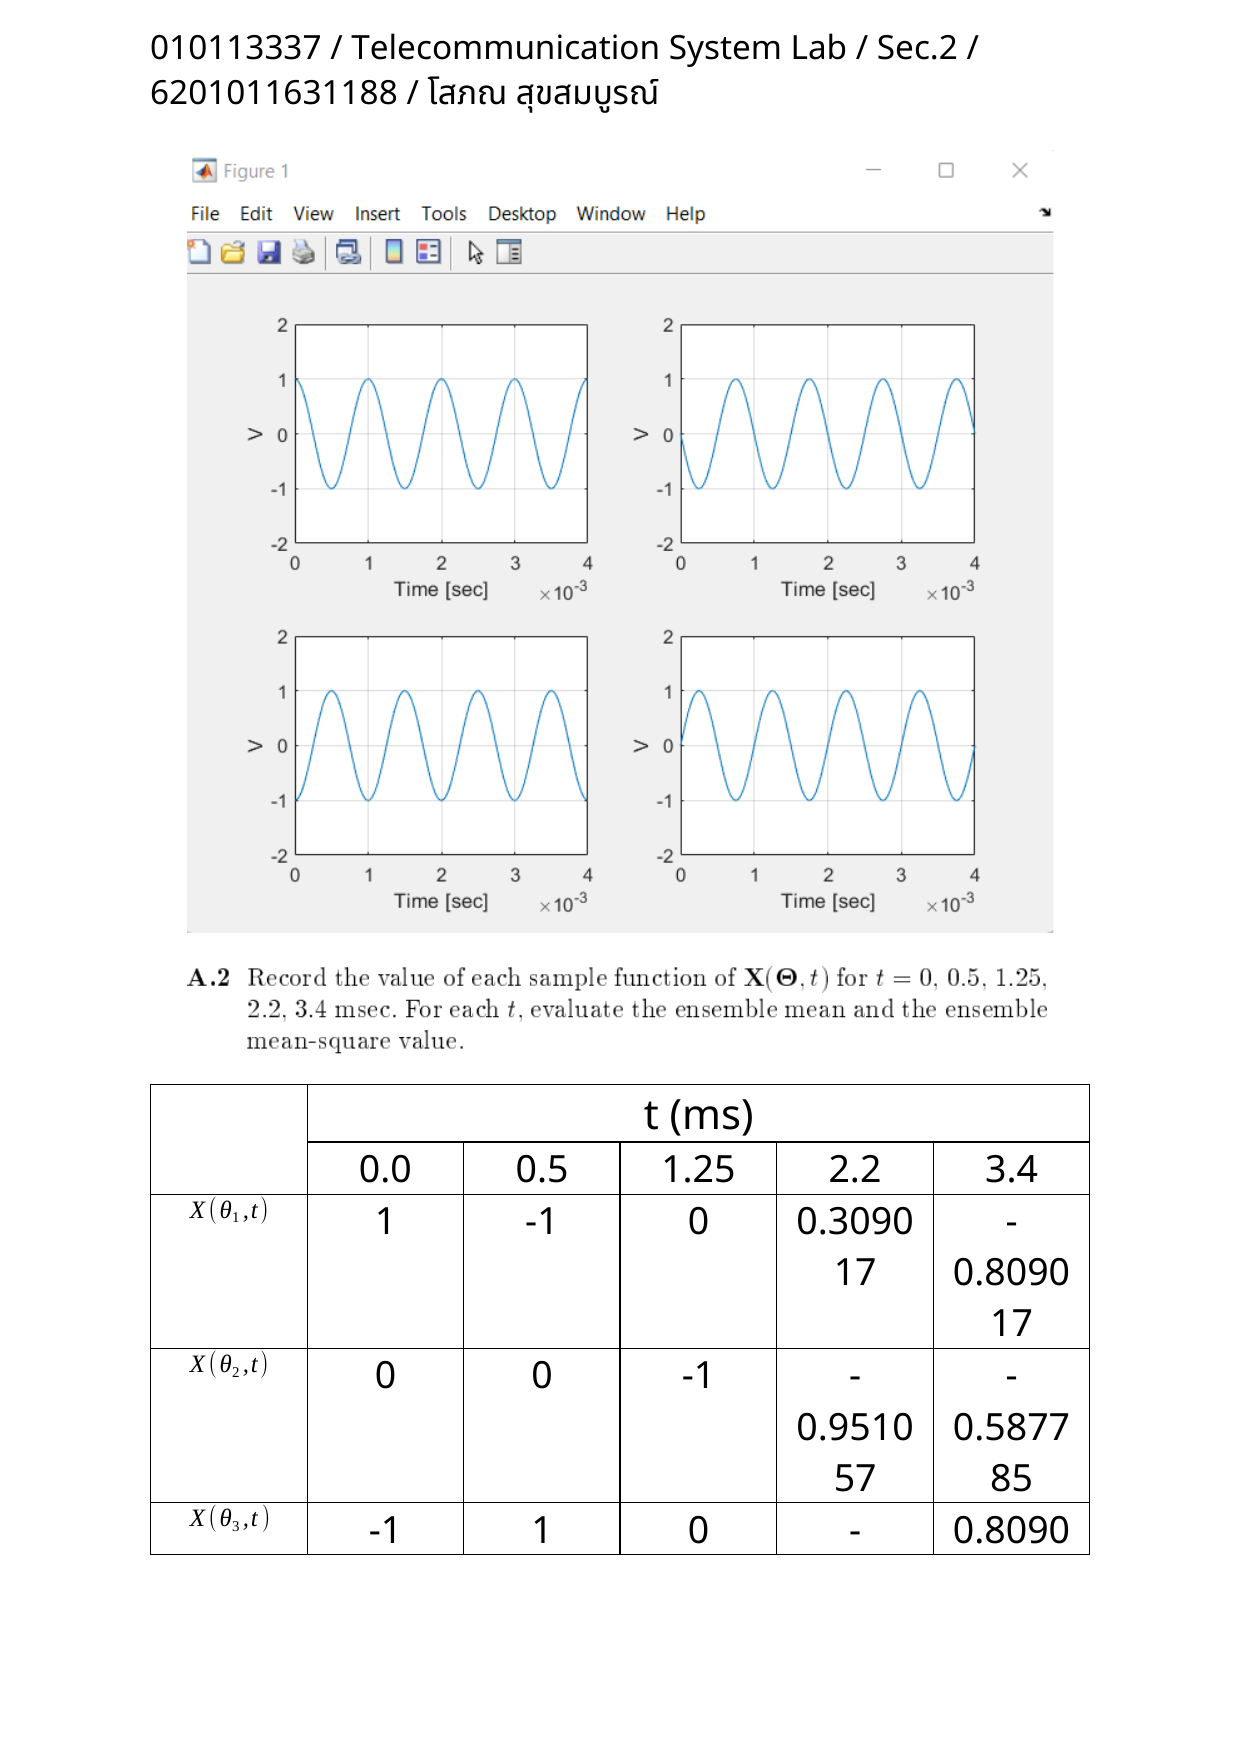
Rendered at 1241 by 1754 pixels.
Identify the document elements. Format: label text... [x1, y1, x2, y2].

table_cell 1 [308, 1195, 463, 1348]
table_header [151, 1085, 307, 1193]
table_cell 1 [464, 1503, 619, 1554]
table_cell 0 [621, 1503, 776, 1554]
table_cell 0.5 [464, 1143, 619, 1193]
table_cell 3.4 [934, 1143, 1089, 1193]
table_cell -0.809017 [934, 1195, 1089, 1348]
table_cell -1 [464, 1195, 619, 1348]
table_cell 0.309017 [777, 1195, 933, 1348]
table_header t (ms) [308, 1085, 1089, 1141]
table_cell 0.809017 [934, 1503, 1089, 1554]
table_cell 0 [621, 1195, 776, 1348]
table_cell 1.25 [621, 1143, 776, 1193]
table_cell -1 [308, 1503, 463, 1554]
table_cell -0.587785 [934, 1349, 1089, 1502]
picture [187, 150, 1054, 933]
table_cell [151, 1195, 307, 1348]
table_cell [151, 1349, 307, 1502]
table_cell 2.2 [777, 1143, 933, 1193]
table_cell -0.309017 [777, 1503, 933, 1554]
picture [150, 951, 1091, 1065]
table_cell 0 [308, 1349, 463, 1502]
table_cell 0.0 [308, 1143, 463, 1193]
table_cell -0.951057 [777, 1349, 933, 1502]
table_cell [151, 1503, 307, 1554]
table_cell -1 [621, 1349, 776, 1502]
table_cell 0 [464, 1349, 619, 1502]
